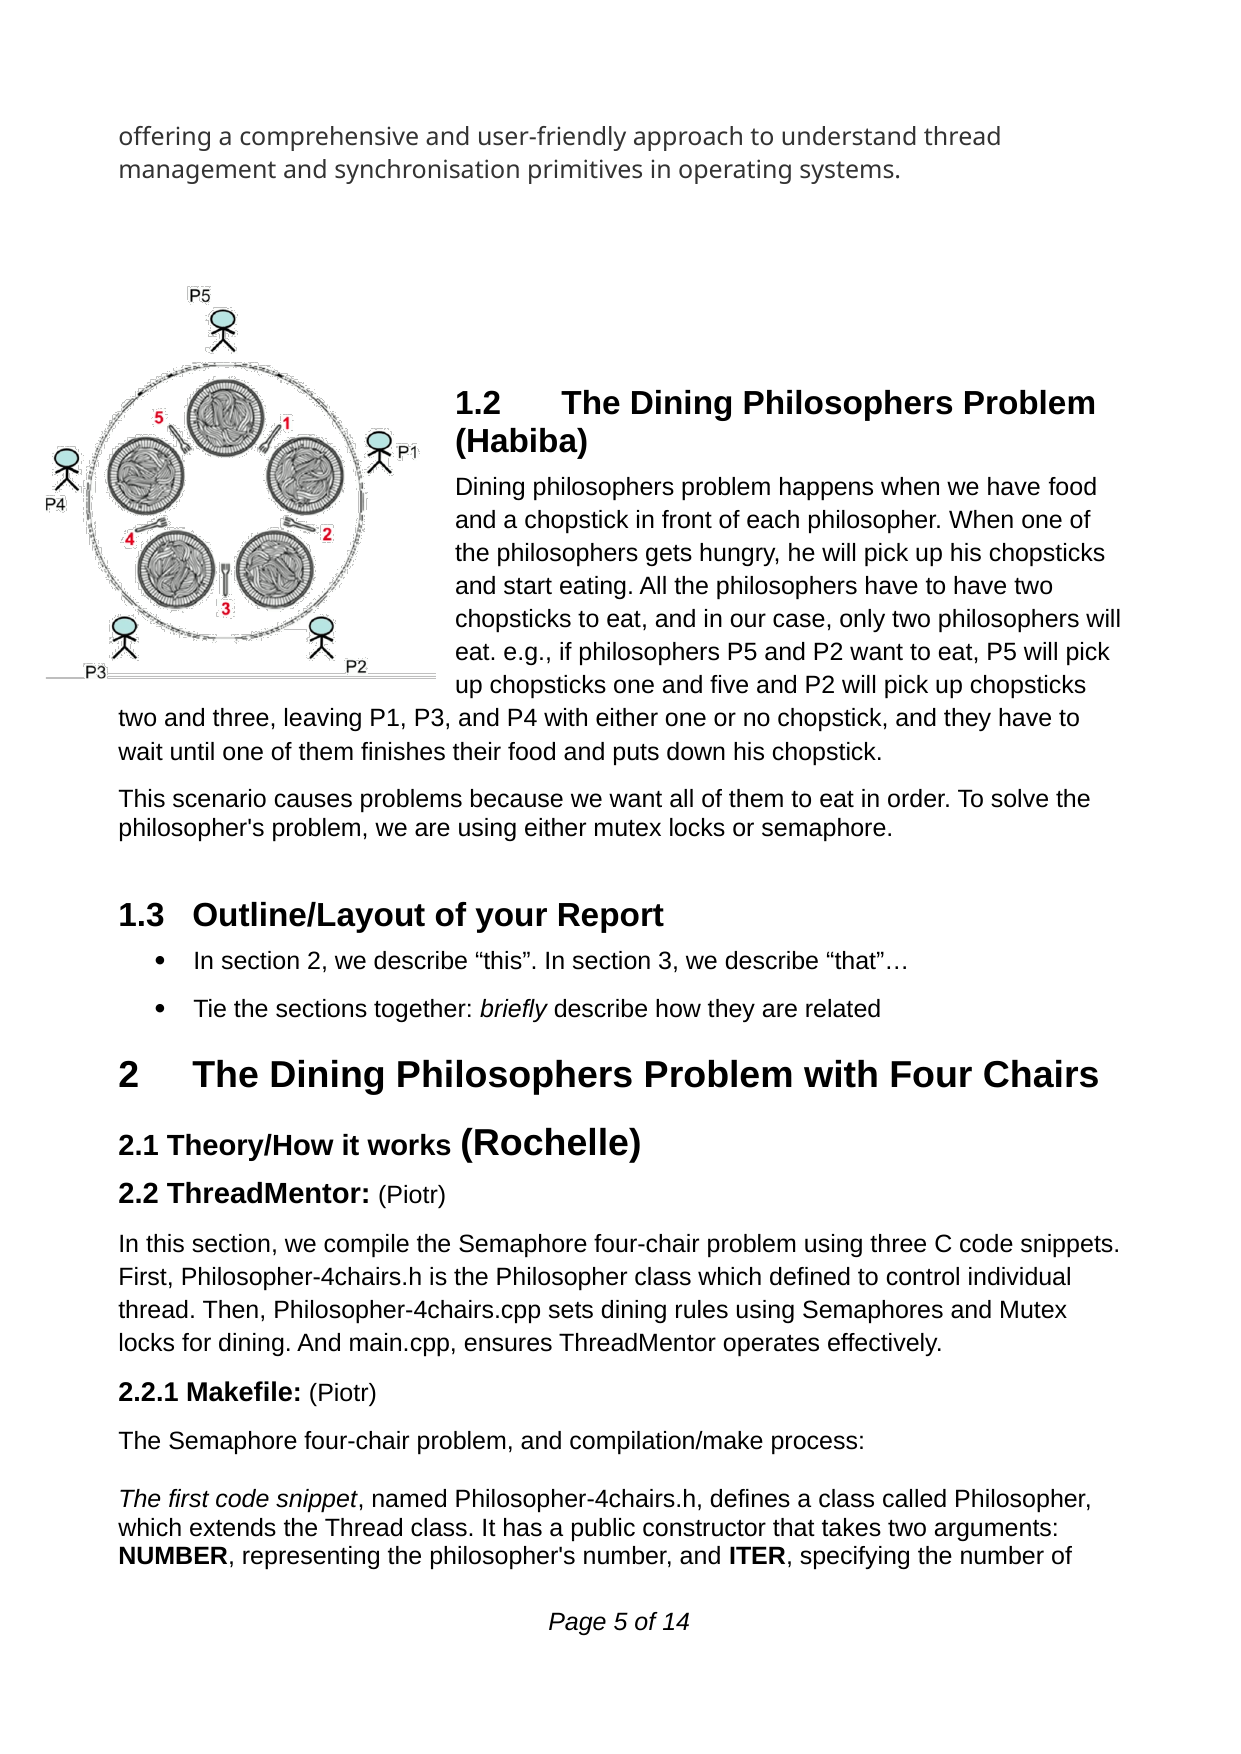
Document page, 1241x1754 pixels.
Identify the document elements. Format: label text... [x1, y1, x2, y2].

text In this section, we compile the Semaphore four-chair problem using three C code snippets. First, Philosopher-4chairs.h is the Philosopher class which defined to control individual thread. Then, Philosopher-4chairs.cpp sets dining rules using Semaphores and Mutex locks for dining. And main.cpp, ensures ThreadMentor operates effectively. [118, 1229, 1122, 1357]
subtitle The Dining Philosophers Problem (Habiba) [436, 383, 1122, 460]
text This scenario causes problems because we want all of them to eat in order. To solve the philosopher's problem, we are using either mutex locks or semaphore. [118, 784, 1122, 842]
text 2.2 ThreadMentor: (Piotr) [118, 1176, 1122, 1209]
list In section 2, we describe “this”. In section 3, we describe “that”… [156, 946, 1122, 975]
subtitle 2.1 Theory/How it works (Rochelle) [118, 1120, 1122, 1163]
text 2.2.1 Makefile: (Piotr) [118, 1376, 1122, 1407]
subtitle Outline/Layout of your Report [118, 895, 1122, 934]
list Tie the sections together: briefly describe how they are related [156, 994, 1122, 1023]
text Dining philosophers problem happens when we have food and a chopstick in front of each philosopher. When one of the philosophers gets hungry, he will pick up his chopsticks and start eating. All the philosophers have to have two chopsticks to eat, and in our case, only two philosophers will eat. e.g., if philosophers P5 and P2 want to eat, P5 will pick up chopsticks one and five and P2 will pick up chopsticks two and three, leaving P1, P3, and P4 with either one or no chopstick, and they have to wait until one of them finishes their food and puts down his chopstick. [118, 472, 1122, 765]
picture [45, 284, 436, 679]
subtitle The Dining Philosophers Problem with Four Chairs [118, 1052, 1122, 1095]
text The Semaphore four-chair problem, and compilation/make process: [118, 1426, 1122, 1455]
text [118, 1484, 1122, 1570]
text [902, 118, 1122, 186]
